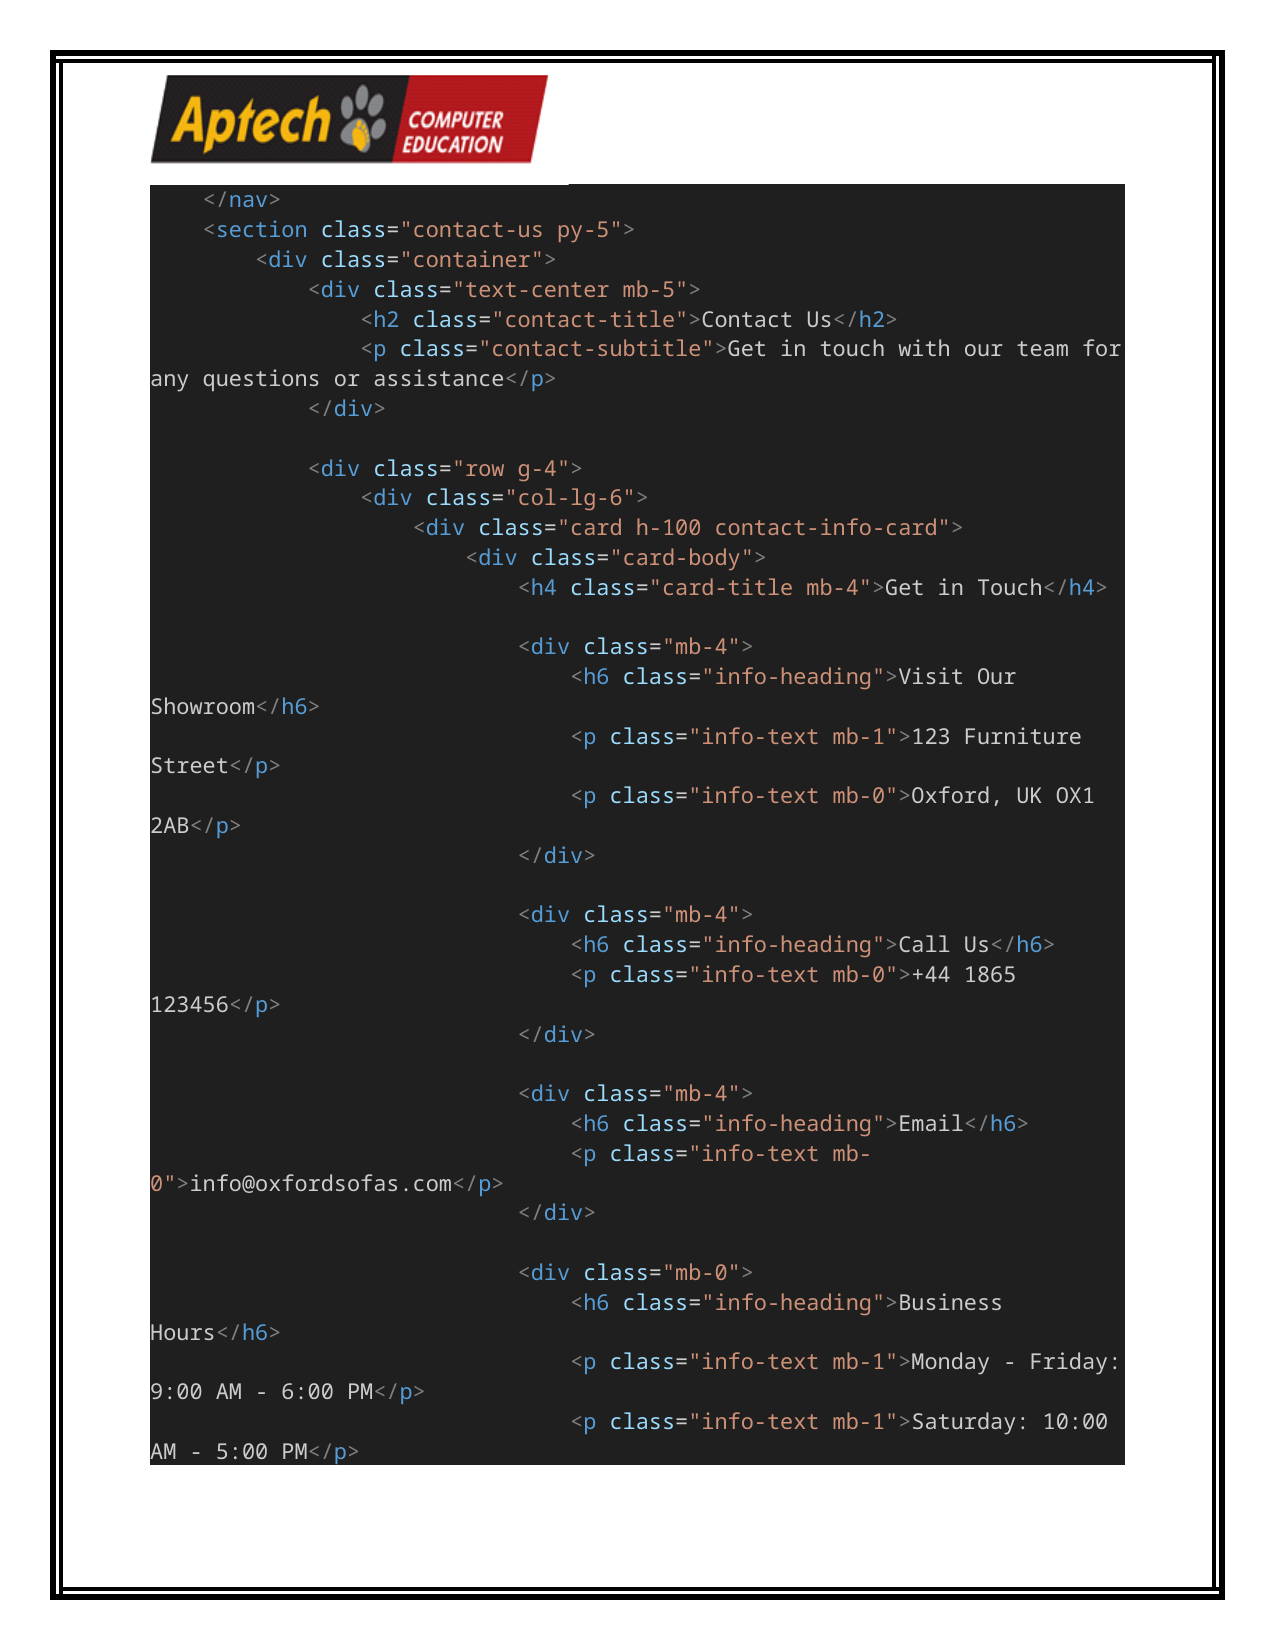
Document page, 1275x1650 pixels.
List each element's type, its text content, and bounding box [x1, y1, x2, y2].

text <p class="info-text mb-1">Saturday: 10:00 AM - 5:00 PM</p> [150, 1406, 1125, 1465]
text <div class="card-body"> [150, 542, 1125, 572]
text </div> [150, 393, 1125, 423]
text </div> [150, 840, 1125, 869]
text <div class="row g-4"> [150, 452, 1125, 482]
text <div class="mb-0"> [150, 1257, 1125, 1287]
text </nav> [150, 184, 1125, 214]
text </div> [150, 1197, 1125, 1227]
text <p class="info-text mb-1">123 Furniture Street</p> [150, 721, 1125, 780]
text <h6 class="info-heading">Business Hours</h6> [150, 1287, 1125, 1346]
text <div class="col-lg-6"> [150, 482, 1125, 512]
text <h2 class="contact-title">Contact Us</h2> [150, 303, 1125, 333]
text <p class="info-text mb-0">Oxford, UK OX1 2AB</p> [150, 780, 1125, 840]
text <div class="container"> [150, 244, 1125, 274]
text <div class="text-center mb-5"> [150, 274, 1125, 303]
text <section class="contact-us py-5"> [150, 214, 1125, 244]
text </div> [150, 1018, 1125, 1048]
text <p class="info-text mb-0">info@oxfordsofas.com</p> [150, 1138, 1125, 1197]
text <div class="mb-4"> [150, 899, 1125, 929]
text <div class="mb-4"> [150, 631, 1125, 661]
text <p class="contact-subtitle">Get in touch with our team for any questions or assistance</p> [150, 333, 1125, 393]
text <div class="card h-100 contact-info-card"> [150, 512, 1125, 542]
text <h6 class="info-heading">Email</h6> [150, 1108, 1125, 1138]
text <h6 class="info-heading">Call Us</h6> [150, 929, 1125, 959]
text <p class="info-text mb-1">Monday - Friday: 9:00 AM - 6:00 PM</p> [150, 1346, 1125, 1406]
picture [150, 75, 569, 185]
text <p class="info-text mb-0">+44 1865 123456</p> [150, 959, 1125, 1018]
text <h4 class="card-title mb-4">Get in Touch</h4> [150, 572, 1125, 601]
text <h6 class="info-heading">Visit Our Showroom</h6> [150, 661, 1125, 721]
text <div class="mb-4"> [150, 1078, 1125, 1108]
